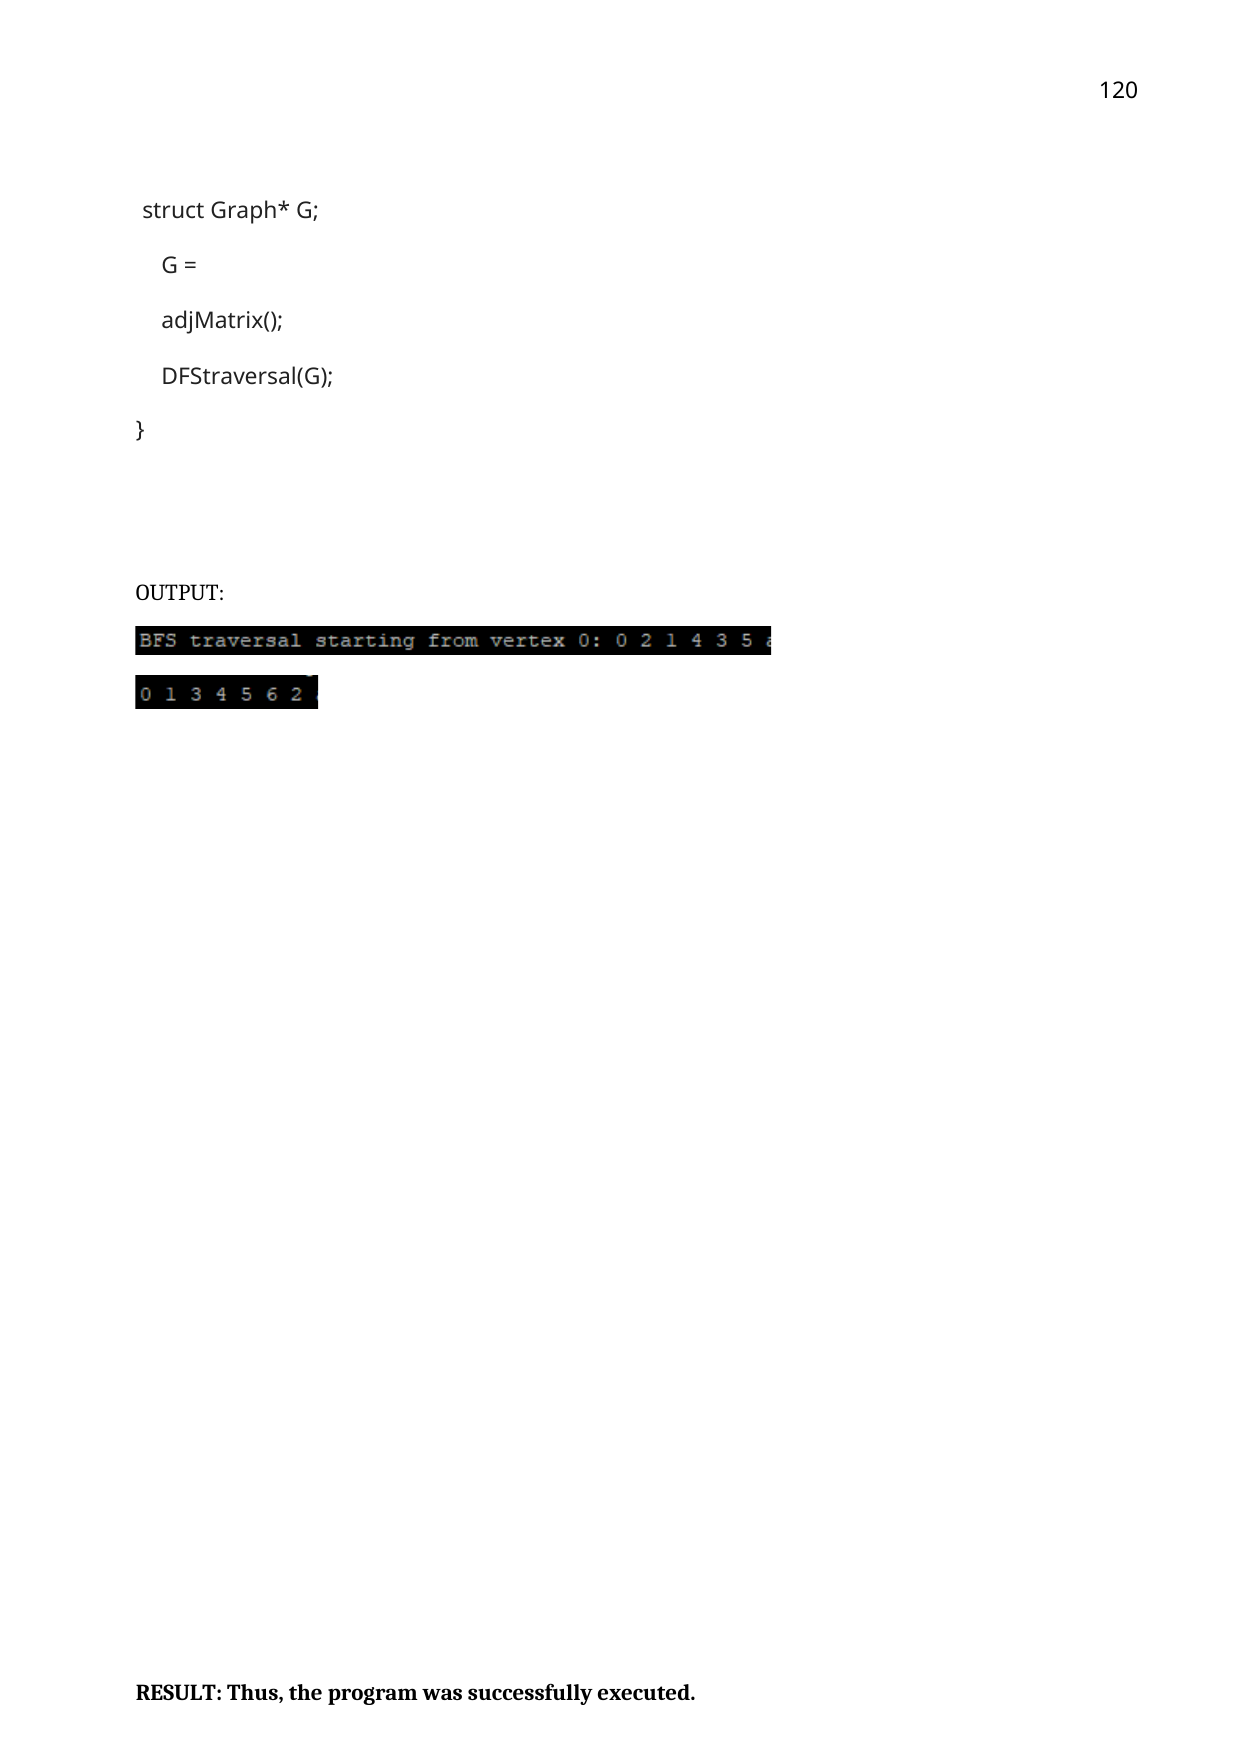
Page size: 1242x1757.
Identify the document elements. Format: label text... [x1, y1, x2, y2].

picture [135, 675, 319, 709]
text RESULT: Thus, the program was successfully executed. [136, 1679, 1162, 1706]
text OUTPUT: [136, 580, 1162, 606]
text } [136, 413, 1162, 444]
picture [135, 626, 772, 655]
text DFStraversal(G); [161, 359, 1162, 391]
text struct Graph* G; G = adjMatrix(); [142, 194, 322, 336]
